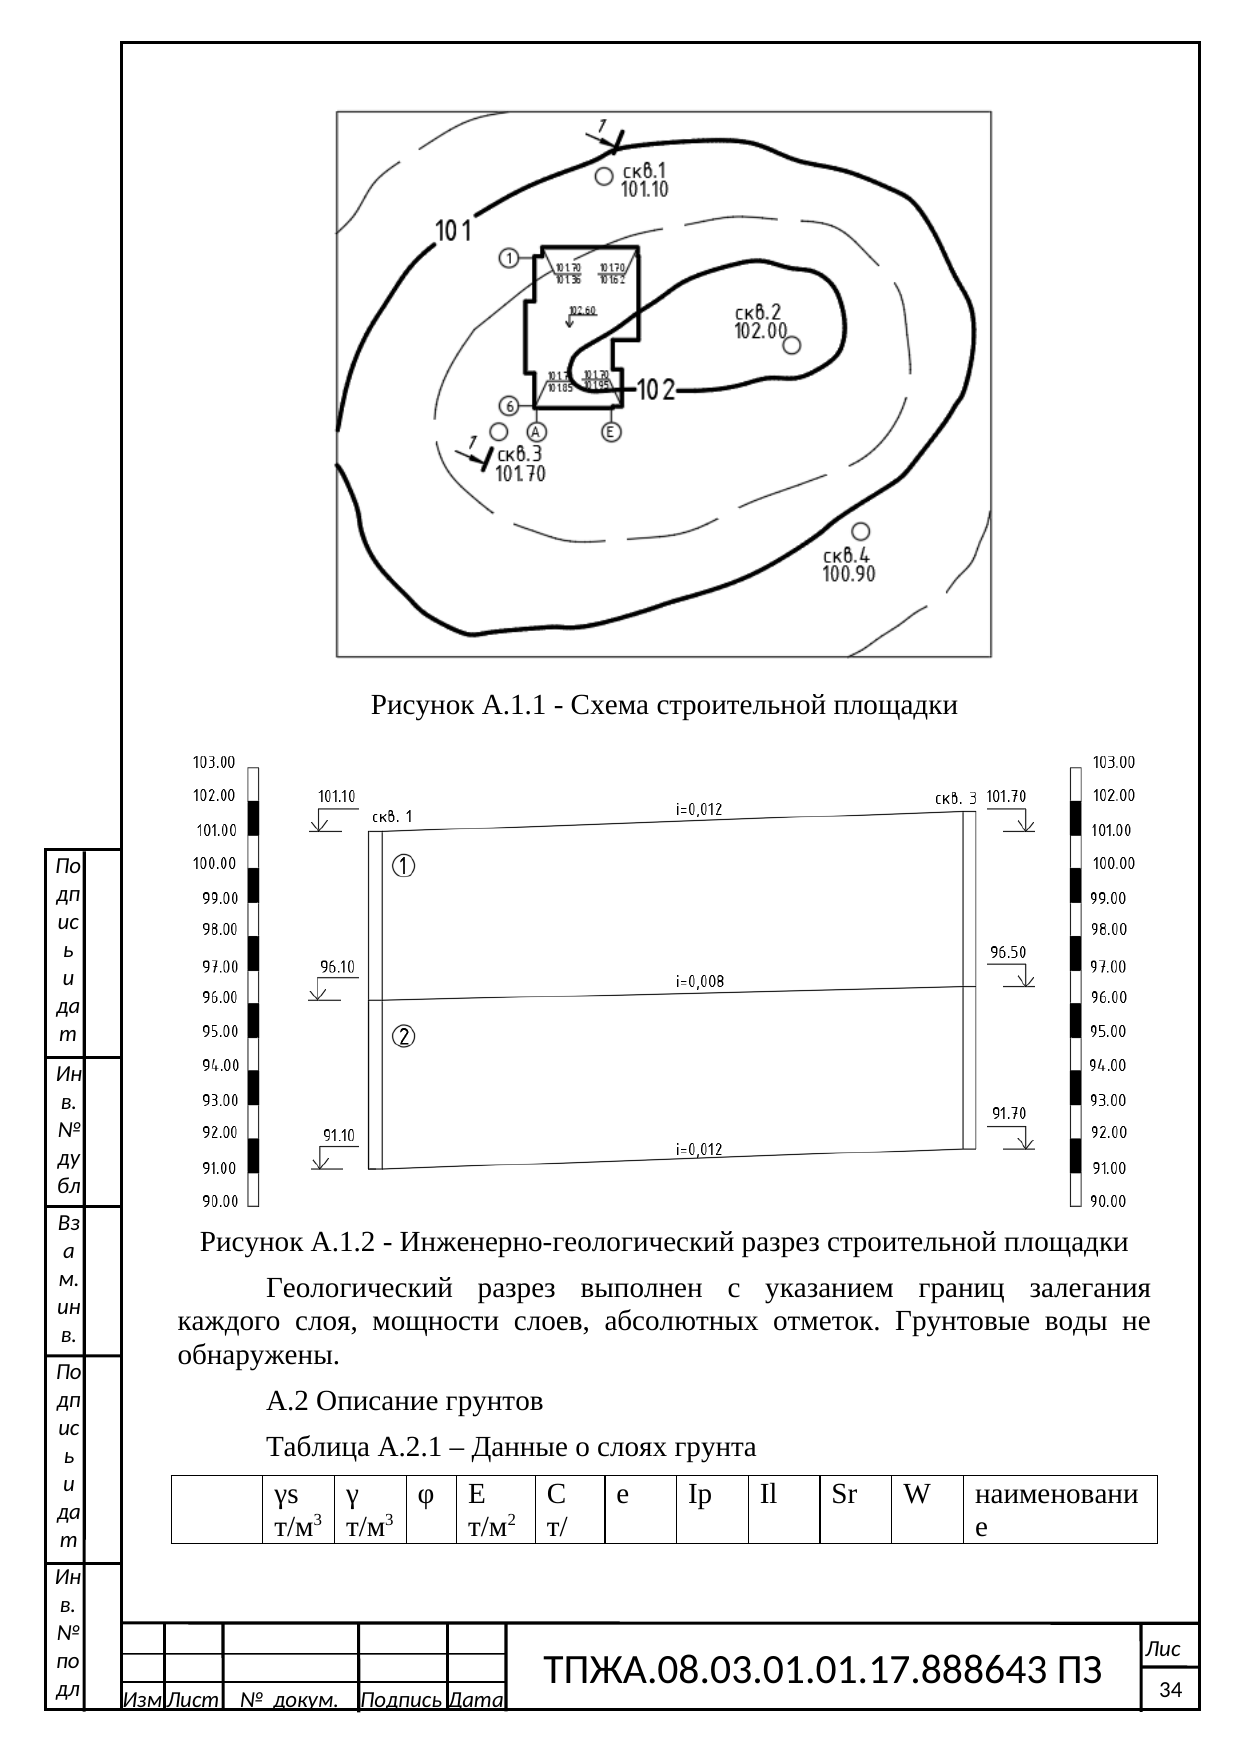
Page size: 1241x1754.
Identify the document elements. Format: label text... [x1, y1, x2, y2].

table_header [172, 1476, 262, 1543]
picture [177, 733, 1152, 1212]
table_header Il [749, 1476, 819, 1543]
picture [324, 103, 1005, 675]
table_header W [892, 1476, 963, 1543]
table_header E т/м2 [457, 1476, 535, 1543]
text Геологический разрез выполнен с указанием границ залегания каждого слоя, мощности слоев, абсолютных отметок. Грунтовые воды не обнаружены. [177, 1270, 1152, 1370]
table_header γs т/м3 [263, 1476, 334, 1543]
table_header φ [407, 1476, 456, 1543]
text Таблица А.2.1 – Данные о слоях грунта [177, 1429, 1152, 1462]
table_header Ip [677, 1476, 748, 1543]
table_header С т/м2 [536, 1476, 604, 1543]
table_header e [606, 1476, 676, 1543]
text Рисунок А.1.2 - Инженерно-геологический разрез строительной площадки [177, 1224, 1152, 1257]
text Рисунок А.1.1 - Схема строительной площадки [177, 687, 1152, 721]
table_header Sr [821, 1476, 891, 1543]
table_header наименование [964, 1476, 1157, 1543]
text А.2 Описание грунтов [177, 1383, 1152, 1416]
table_header γ т/м3 [335, 1476, 406, 1543]
